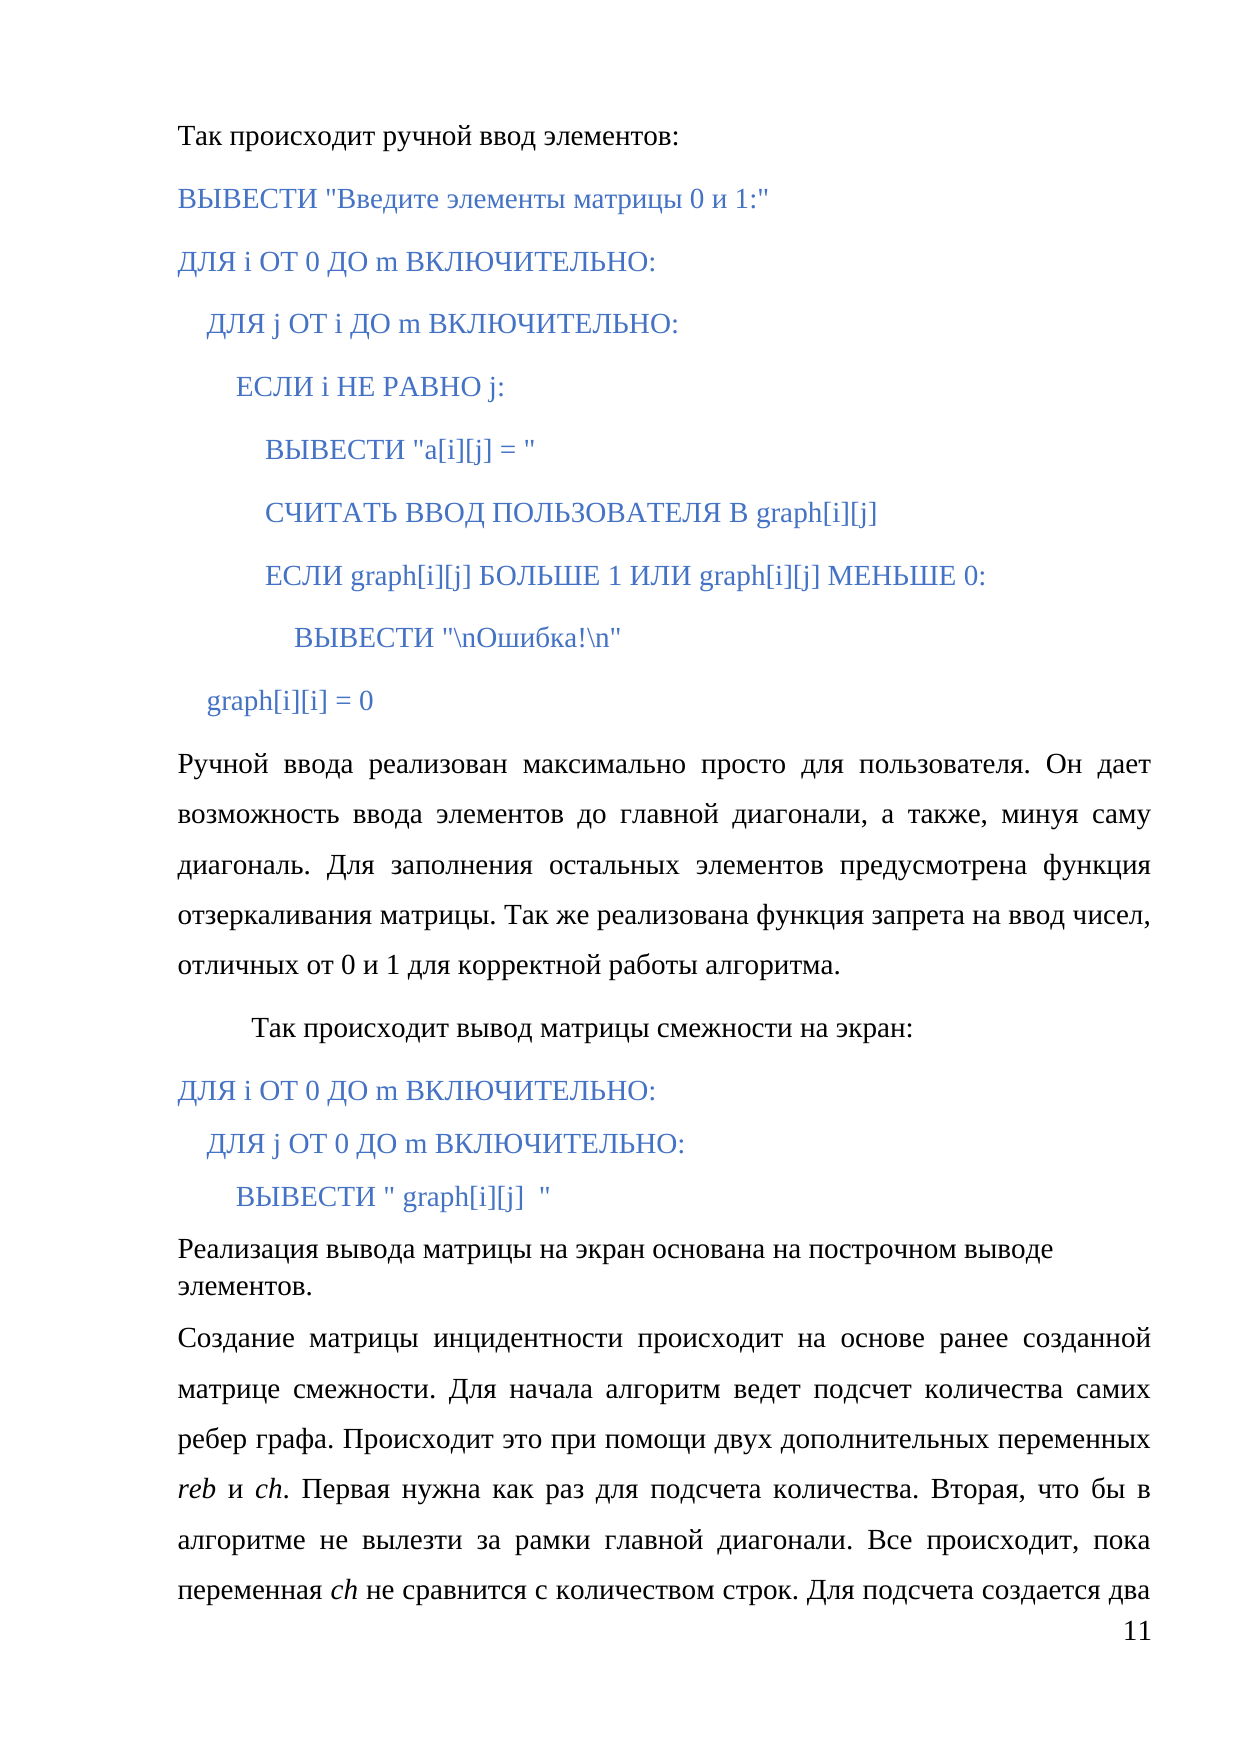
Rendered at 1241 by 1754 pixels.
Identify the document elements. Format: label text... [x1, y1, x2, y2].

text ДЛЯ i ОТ 0 ДО m ВКЛЮЧИТЕЛЬНО: [177, 1073, 1152, 1107]
text Реализация вывода матрицы на экран основана на построчном выводе элементов. [177, 1232, 1152, 1301]
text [177, 1321, 1152, 1606]
text ДЛЯ j ОТ 0 ДО m ВКЛЮЧИТЕЛЬНО: [177, 1126, 1152, 1159]
text ВЫВЕСТИ "a[i][j] = " [177, 432, 1152, 466]
text ВЫВЕСТИ " graph[i][j] " [177, 1179, 1152, 1212]
text graph[i][i] = 0 [177, 683, 1152, 717]
text ВЫВЕСТИ "\nОшибка!\n" [177, 621, 1152, 654]
text Ручной ввода реализован максимально просто для пользователя. Он дает возможность ввода элементов до главной диагонали, а также, минуя саму диагональ. Для заполнения остальных элементов предусмотрена функция отзеркаливания матрицы. Так же реализована функция запрета на ввод чисел, отличных от 0 и 1 для корректной работы алгоритма. [177, 746, 1152, 981]
text ВЫВЕСТИ "Введите элементы матрицы 0 и 1:" [177, 181, 1152, 214]
text СЧИТАТЬ ВВОД ПОЛЬЗОВАТЕЛЯ В graph[i][j] [177, 495, 1152, 528]
text ДЛЯ i ОТ 0 ДО m ВКЛЮЧИТЕЛЬНО: [177, 244, 1152, 277]
text ЕСЛИ i НЕ РАВНО j: [177, 369, 1152, 403]
text Так происходит вывод матрицы смежности на экран: [177, 1010, 1152, 1044]
text Так происходит ручной ввод элементов: [177, 118, 1152, 152]
text ДЛЯ j ОТ i ДО m ВКЛЮЧИТЕЛЬНО: [177, 307, 1152, 340]
text ЕСЛИ graph[i][j] БОЛЬШЕ 1 ИЛИ graph[i][j] МЕНЬШЕ 0: [177, 558, 1152, 591]
